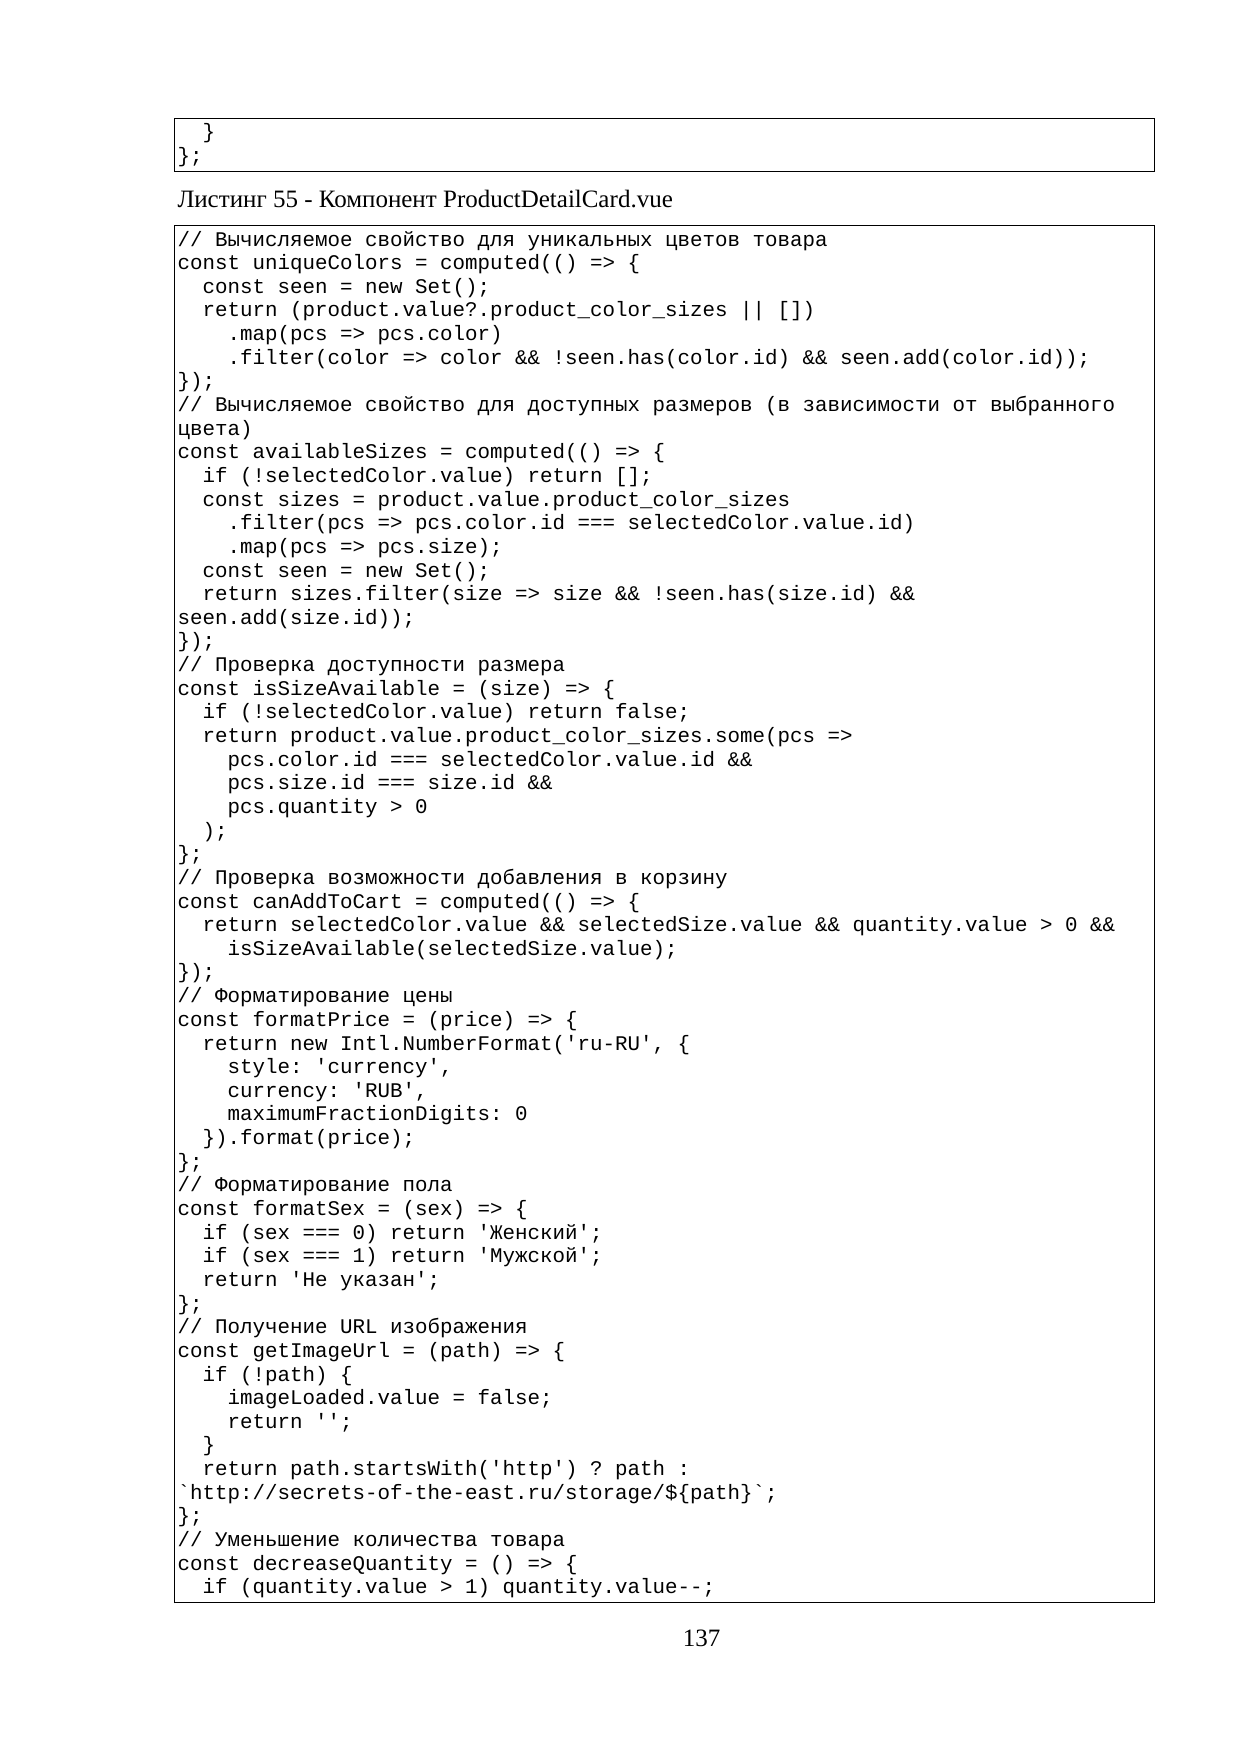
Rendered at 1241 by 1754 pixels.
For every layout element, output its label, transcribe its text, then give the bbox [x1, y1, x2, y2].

text const availableSizes = computed(() => { [177, 441, 1152, 465]
text if (quantity.value > 1) quantity.value--; [175, 1573, 1154, 1602]
text if (!path) { [177, 1363, 1152, 1387]
text const getImageUrl = (path) => { [177, 1340, 1152, 1363]
text }); [177, 370, 1152, 394]
text } [177, 1434, 1152, 1458]
text imageLoaded.value = false; [177, 1387, 1152, 1411]
text pcs.quantity > 0 [177, 796, 1152, 820]
text // Вычисляемое свойство для уникальных цветов товара [175, 226, 1154, 252]
text }; [177, 1151, 1152, 1174]
text const seen = new Set(); [177, 559, 1152, 583]
text if (!selectedColor.value) return false; [177, 701, 1152, 725]
text .map(pcs => pcs.size); [177, 536, 1152, 559]
text }; [175, 142, 1154, 171]
text return path.startsWith('http') ? path : `http://secrets-of-the-east.ru/storage/${path}`; [177, 1458, 1152, 1505]
text if (sex === 0) return 'Женский'; [177, 1222, 1152, 1245]
text const sizes = product.value.product_color_sizes [177, 489, 1152, 512]
text }).format(price); [177, 1127, 1152, 1151]
text return selectedColor.value && selectedSize.value && quantity.value > 0 && [177, 914, 1152, 938]
text .filter(pcs => pcs.color.id === selectedColor.value.id) [177, 512, 1152, 536]
text style: 'currency', [177, 1056, 1152, 1080]
text const isSizeAvailable = (size) => { [177, 678, 1152, 701]
text const canAddToCart = computed(() => { [177, 891, 1152, 914]
text .map(pcs => pcs.color) [177, 323, 1152, 347]
text }); [177, 631, 1152, 654]
text return new Intl.NumberFormat('ru-RU', { [177, 1032, 1152, 1056]
text pcs.size.id === size.id && [177, 772, 1152, 796]
text const decreaseQuantity = () => { [177, 1553, 1152, 1573]
text return sizes.filter(size => size && !seen.has(size.id) && seen.add(size.id)); [177, 583, 1152, 631]
text } [175, 119, 1154, 142]
text if (!selectedColor.value) return []; [177, 465, 1152, 489]
text pcs.color.id === selectedColor.value.id && [177, 749, 1152, 772]
text // Уменьшение количества товара [177, 1529, 1152, 1553]
text return product.value.product_color_sizes.some(pcs => [177, 725, 1152, 749]
text Листинг 55 - Компонент ProductDetailCard.vue [177, 184, 1152, 213]
text maximumFractionDigits: 0 [177, 1103, 1152, 1127]
text const formatPrice = (price) => { [177, 1009, 1152, 1032]
text return ''; [177, 1411, 1152, 1434]
text const formatSex = (sex) => { [177, 1198, 1152, 1222]
text const seen = new Set(); [177, 276, 1152, 299]
text // Получение URL изображения [177, 1316, 1152, 1340]
text }); [177, 962, 1152, 985]
text // Вычисляемое свойство для доступных размеров (в зависимости от выбранного цвета) [177, 394, 1152, 441]
text return 'Не указан'; [177, 1269, 1152, 1293]
text }; [177, 1293, 1152, 1316]
text // Форматирование цены [177, 985, 1152, 1009]
text // Проверка доступности размера [177, 654, 1152, 678]
text ); [177, 820, 1152, 843]
text currency: 'RUB', [177, 1080, 1152, 1103]
text const uniqueColors = computed(() => { [177, 252, 1152, 276]
text // Проверка возможности добавления в корзину [177, 867, 1152, 891]
text // Форматирование пола [177, 1174, 1152, 1198]
text isSizeAvailable(selectedSize.value); [177, 938, 1152, 962]
text }; [177, 843, 1152, 867]
text .filter(color => color && !seen.has(color.id) && seen.add(color.id)); [177, 347, 1152, 370]
text return (product.value?.product_color_sizes || []) [177, 299, 1152, 323]
text }; [177, 1505, 1152, 1529]
text if (sex === 1) return 'Мужской'; [177, 1245, 1152, 1269]
